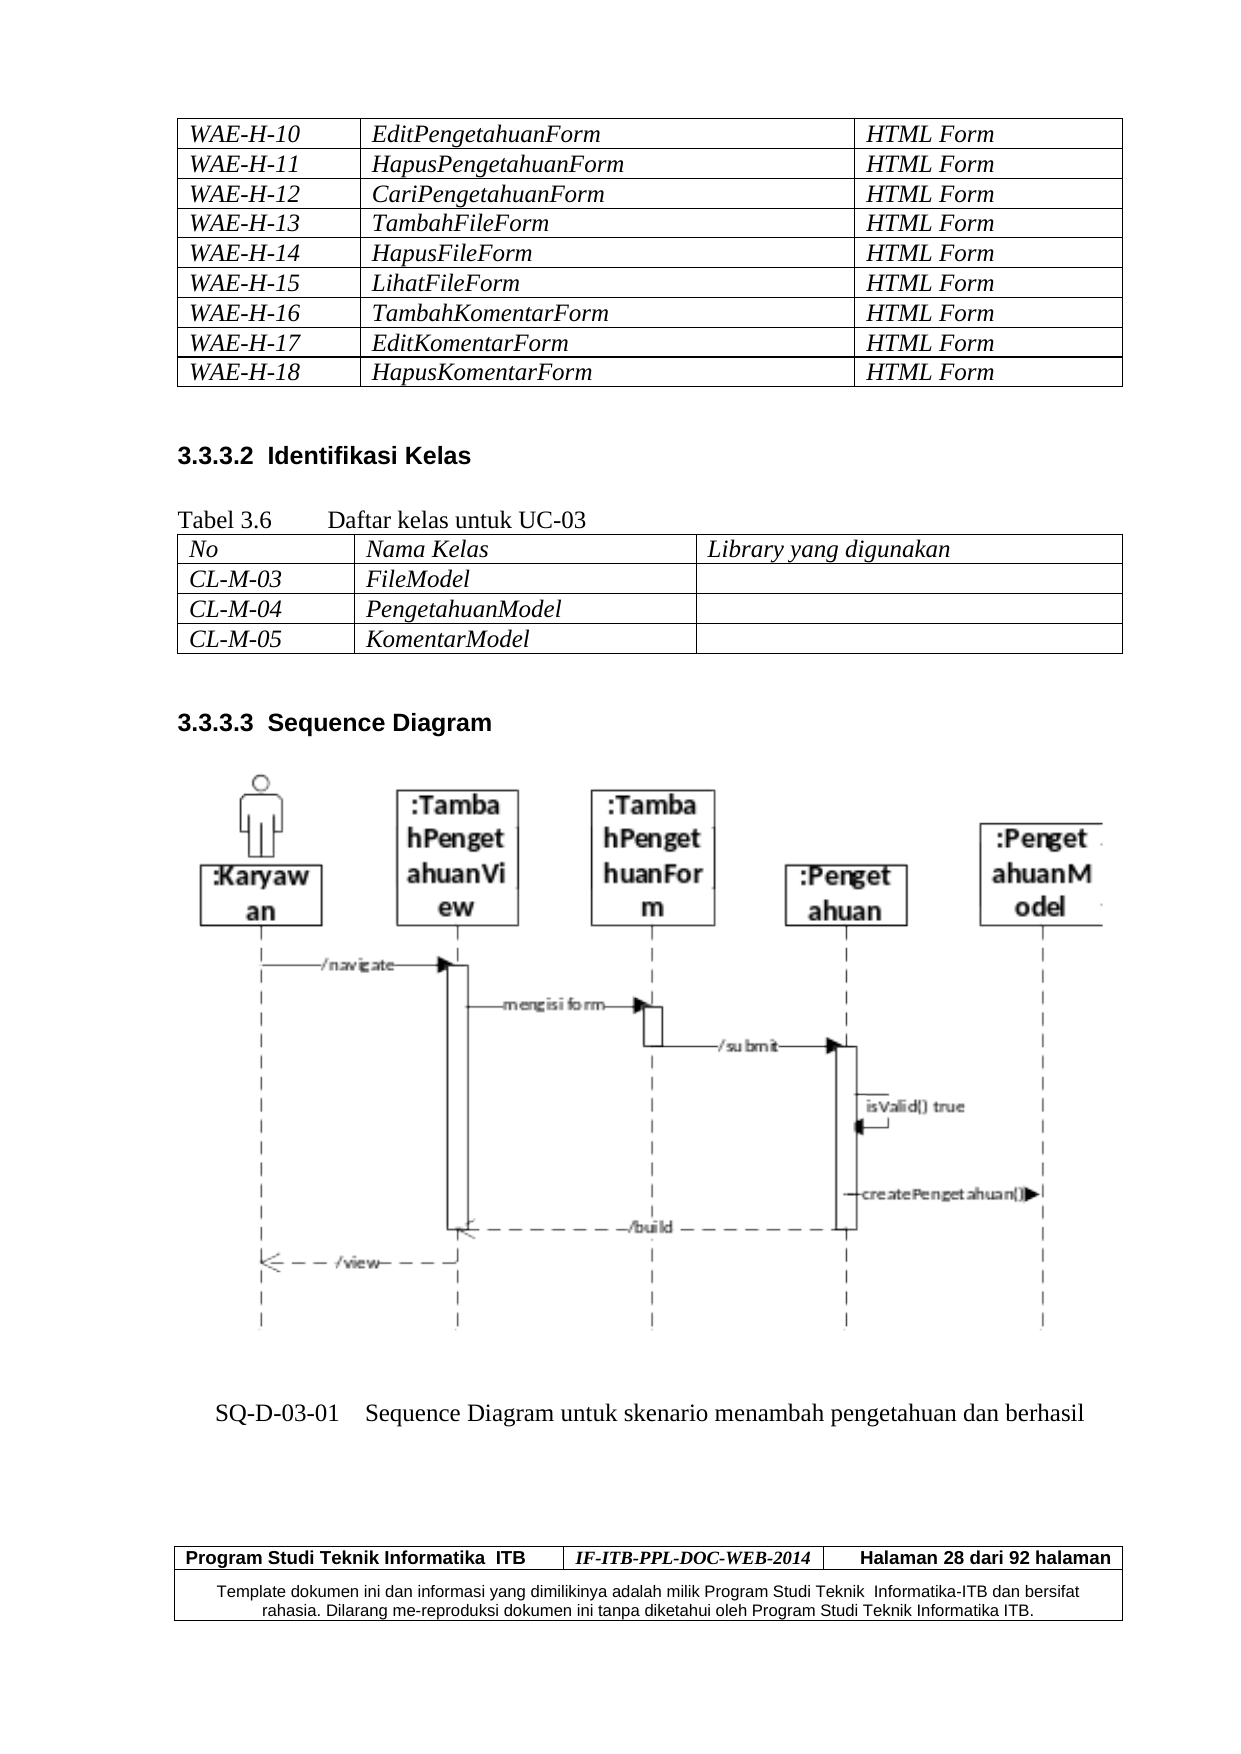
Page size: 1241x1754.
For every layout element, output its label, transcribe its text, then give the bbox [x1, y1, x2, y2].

table_cell HTML Form [855, 268, 1122, 297]
table_cell WAE-H-13 [178, 209, 360, 237]
table_header No [178, 535, 354, 563]
table_cell EditKomentarForm [361, 328, 854, 356]
table_cell WAE-H-18 [178, 358, 360, 386]
table_cell PengetahuanModel [355, 594, 696, 623]
table_cell TambahFileForm [361, 209, 854, 237]
table_cell HTML Form [855, 238, 1122, 267]
table_cell CL-M-04 [178, 594, 354, 623]
subtitle Identifikasi Kelas [177, 441, 1122, 470]
table_cell HTML Form [855, 298, 1122, 327]
table_cell HTML Form [855, 179, 1122, 207]
table_cell CL-M-03 [178, 564, 354, 593]
subtitle Sequence Diagram [177, 707, 1122, 736]
table_cell HTML Form [855, 358, 1122, 386]
table_cell WAE-H-10 [178, 119, 360, 148]
table_cell [697, 564, 1122, 593]
table_cell HTML Form [855, 328, 1122, 356]
table_cell HapusKomentarForm [361, 358, 854, 386]
table_cell KomentarModel [355, 624, 696, 653]
table_cell CL-M-05 [178, 624, 354, 653]
text SQ-D-03-01 Sequence Diagram untuk skenario menambah pengetahuan dan berhasil [177, 771, 1122, 1427]
table_cell WAE-H-16 [178, 298, 360, 327]
table_cell [697, 594, 1122, 623]
table_cell HTML Form [855, 119, 1122, 148]
table_cell WAE-H-11 [178, 149, 360, 178]
table_header Library yang digunakan [697, 535, 1122, 563]
table_cell HapusPengetahuanForm [361, 149, 854, 178]
table_cell HTML Form [855, 149, 1122, 178]
table_cell WAE-H-14 [178, 238, 360, 267]
table_cell LihatFileForm [361, 268, 854, 297]
table_cell WAE-H-17 [178, 328, 360, 356]
table_cell FileModel [355, 564, 696, 593]
table_cell EditPengetahuanForm [361, 119, 854, 148]
text Tabel 3.6 Daftar kelas untuk UC-03 [177, 505, 1122, 533]
table_cell CariPengetahuanForm [361, 179, 854, 207]
table_cell WAE-H-15 [178, 268, 360, 297]
table_cell HapusFileForm [361, 238, 854, 267]
table_cell HTML Form [855, 209, 1122, 237]
table_cell TambahKomentarForm [361, 298, 854, 327]
table_cell [697, 624, 1122, 653]
table_header Nama Kelas [355, 535, 696, 563]
table_cell WAE-H-12 [178, 179, 360, 207]
